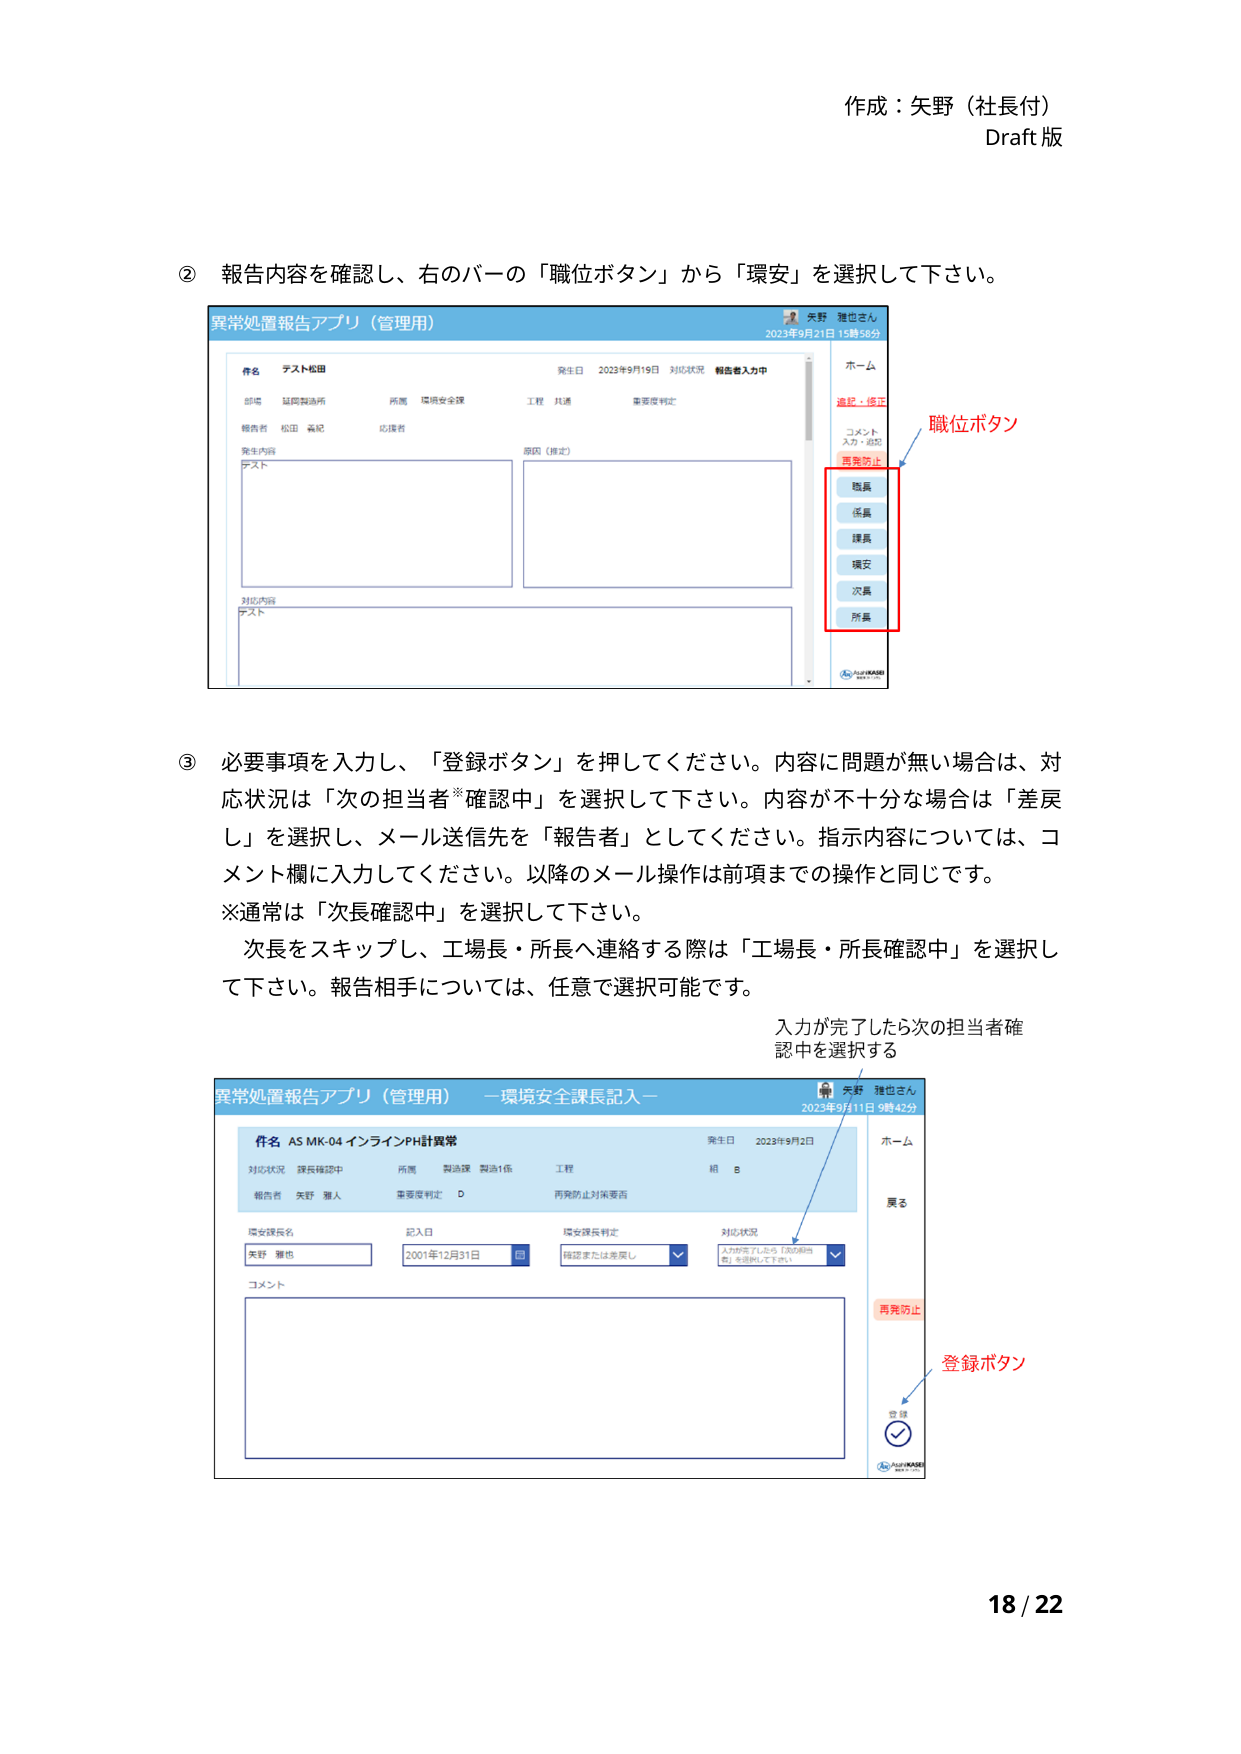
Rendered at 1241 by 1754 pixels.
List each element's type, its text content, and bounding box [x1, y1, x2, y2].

list 必要事項を入力し、「登録ボタン」を押してください。内容に問題が無い場合は、対応状況は「次の担当者※確認中」を選択して下さい。内容が不十分な場合は「差戻し」を選択し、メール送信先を「報告者」としてください。指示内容については、コメント欄に入力してください。以降のメール操作は前項までの操作と同じです。 [177, 742, 1063, 892]
list 報告内容を確認し、右のバーの「職位ボタン」から「環安」を選択して下さい。 [177, 254, 1063, 292]
picture [207, 305, 1044, 689]
list 次長をスキップし、工場長・所長へ連絡する際は「工場長・所長確認中」を選択して下さい。報告相手については、任意で選択可能です。 [221, 929, 1063, 1004]
picture [213, 1008, 1050, 1479]
list ※通常は「次長確認中」を選択して下さい。 [221, 892, 1063, 929]
